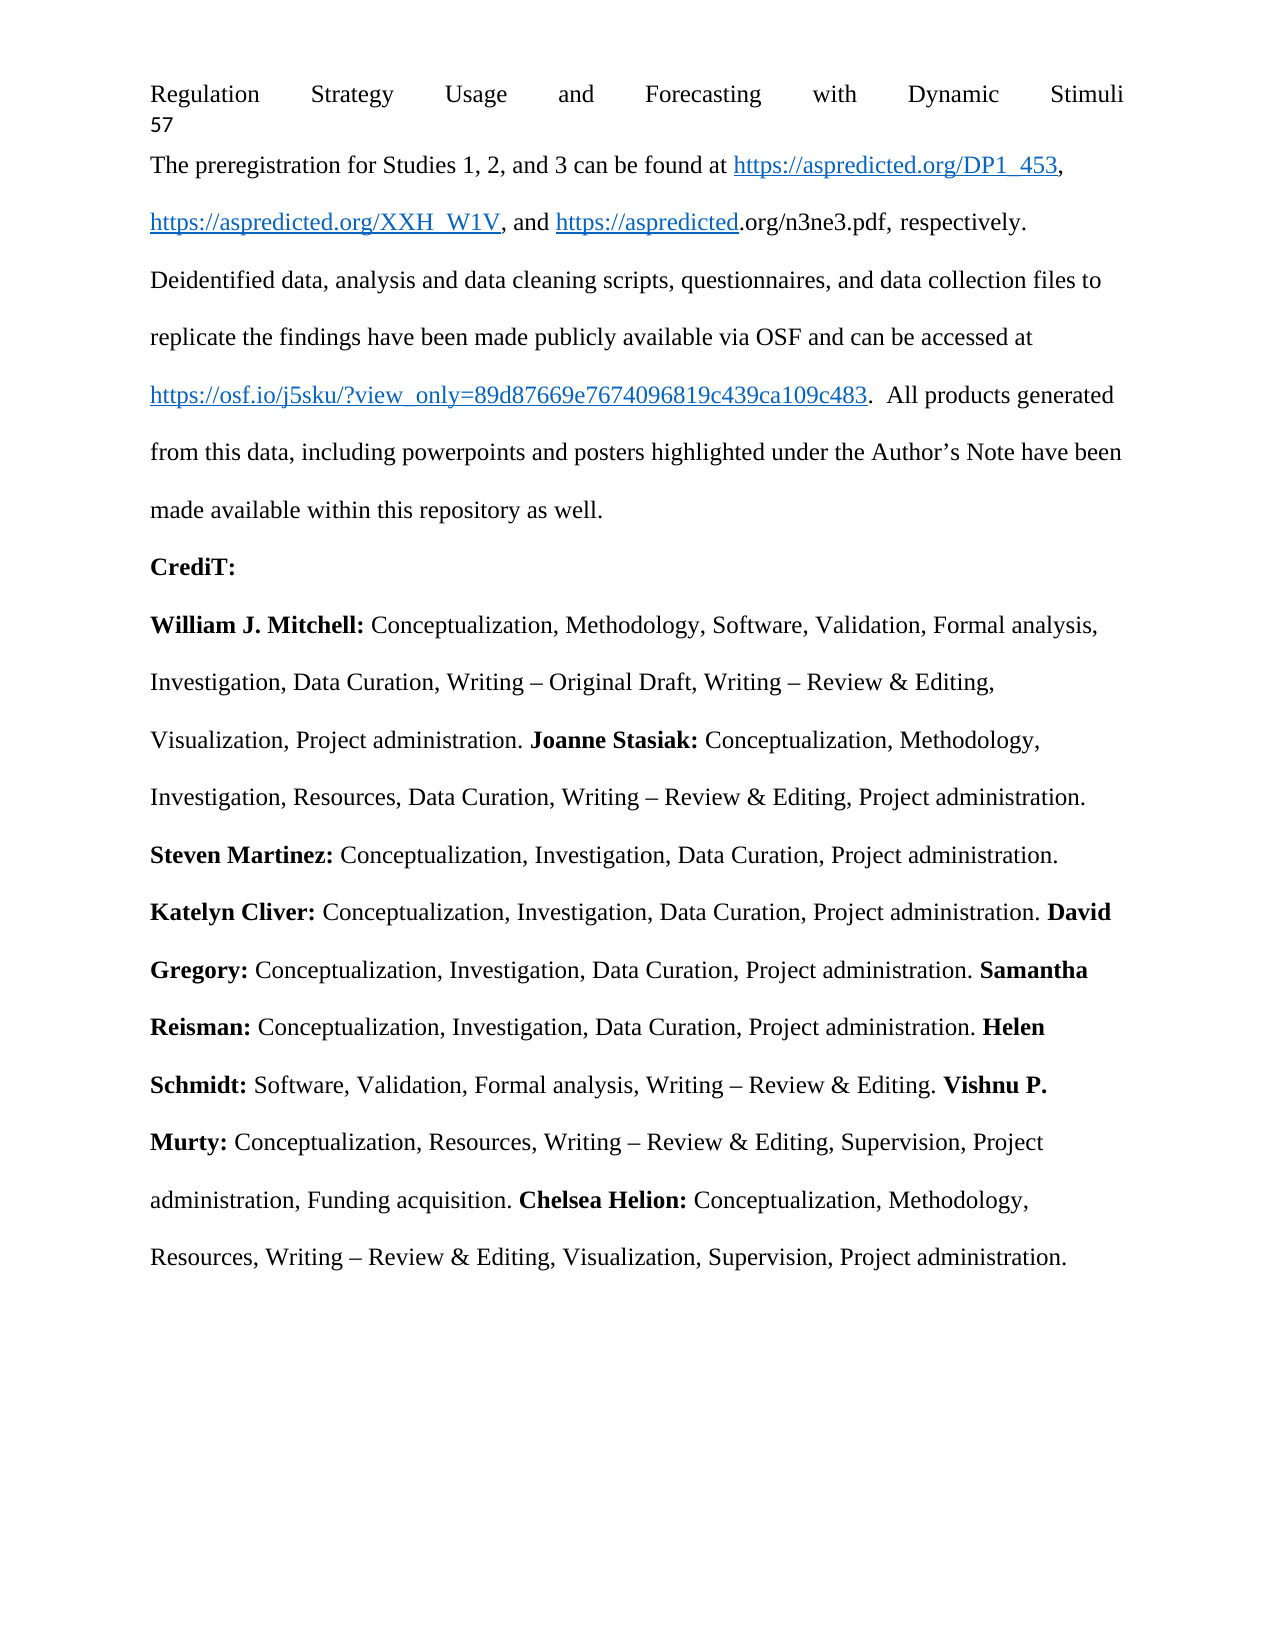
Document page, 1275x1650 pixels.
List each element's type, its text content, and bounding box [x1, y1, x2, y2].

text CrediT: [150, 552, 1125, 581]
text The preregistration for Studies 1, 2, and 3 can be found at https://aspredicted.org/DP1_453, https://aspredicted.org/XXH_W1V, and https://aspredicted.org/n3ne3.pdf, respectively. Deidentified data, analysis and data cleaning scripts, questionnaires, and data collection files to replicate the findings have been made publicly available via OSF and can be accessed at https://osf.io/j5sku/?view_only=89d87669e7674096819c439ca109c483. All products generated from this data, including powerpoints and posters highlighted under the Author’s Note have been made available within this repository as well. [150, 150, 1125, 524]
text William J. Mitchell: Conceptualization, Methodology, Software, Validation, Formal analysis, Investigation, Data Curation, Writing – Original Draft, Writing – Review & Editing, Visualization, Project administration. Joanne Stasiak: Conceptualization, Methodology, Investigation, Resources, Data Curation, Writing – Review & Editing, Project administration. Steven Martinez: Conceptualization, Investigation, Data Curation, Project administration. Katelyn Cliver: Conceptualization, Investigation, Data Curation, Project administration. David Gregory: Conceptualization, Investigation, Data Curation, Project administration. Samantha Reisman: Conceptualization, Investigation, Data Curation, Project administration. Helen Schmidt: Software, Validation, Formal analysis, Writing – Review & Editing. Vishnu P. Murty: Conceptualization, Resources, Writing – Review & Editing, Supervision, Project administration, Funding acquisition. Chelsea Helion: Conceptualization, Methodology, Resources, Writing – Review & Editing, Visualization, Supervision, Project administration. [150, 610, 1125, 1329]
